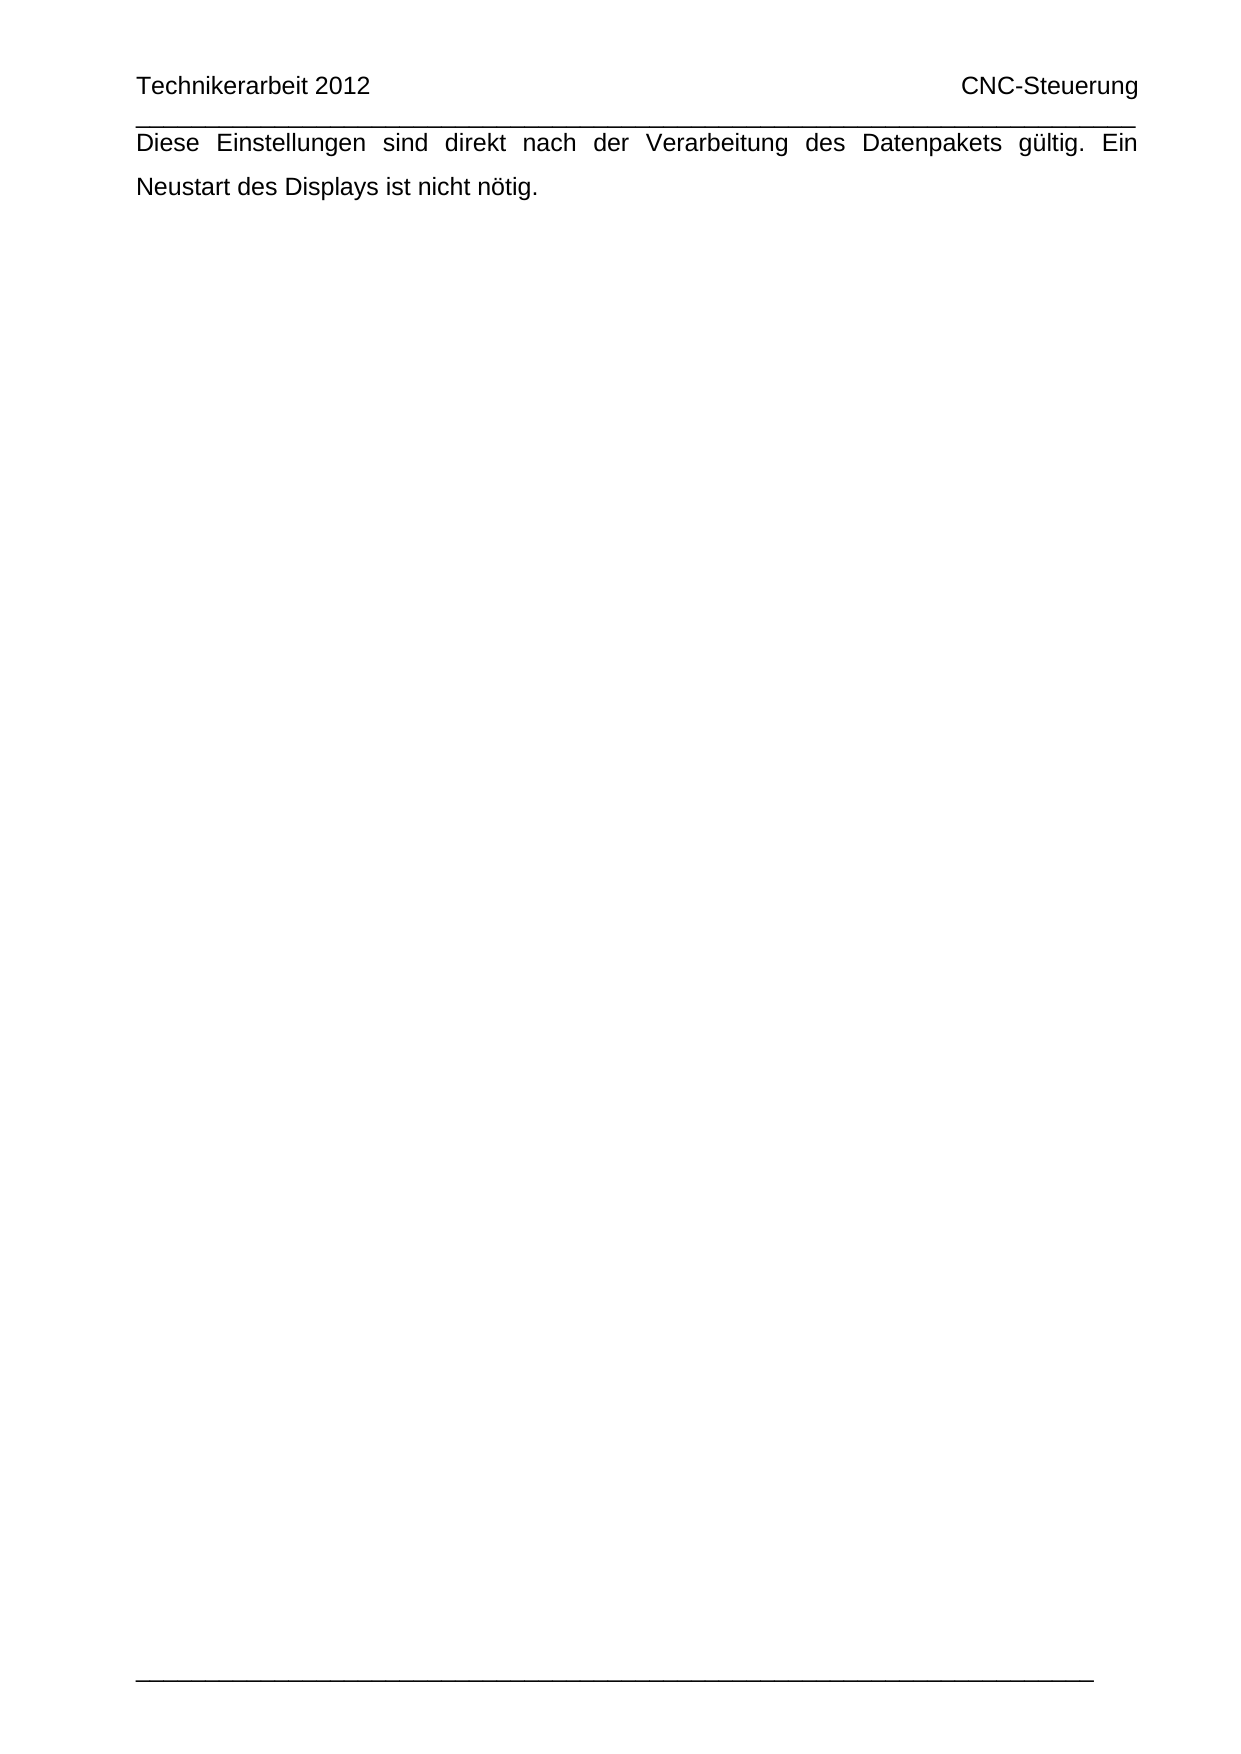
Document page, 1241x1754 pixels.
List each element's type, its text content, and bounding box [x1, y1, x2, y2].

text Diese Einstellungen sind direkt nach der Verarbeitung des Datenpakets gültig. Ein Neustart des Displays ist nicht nötig. [136, 128, 1140, 200]
